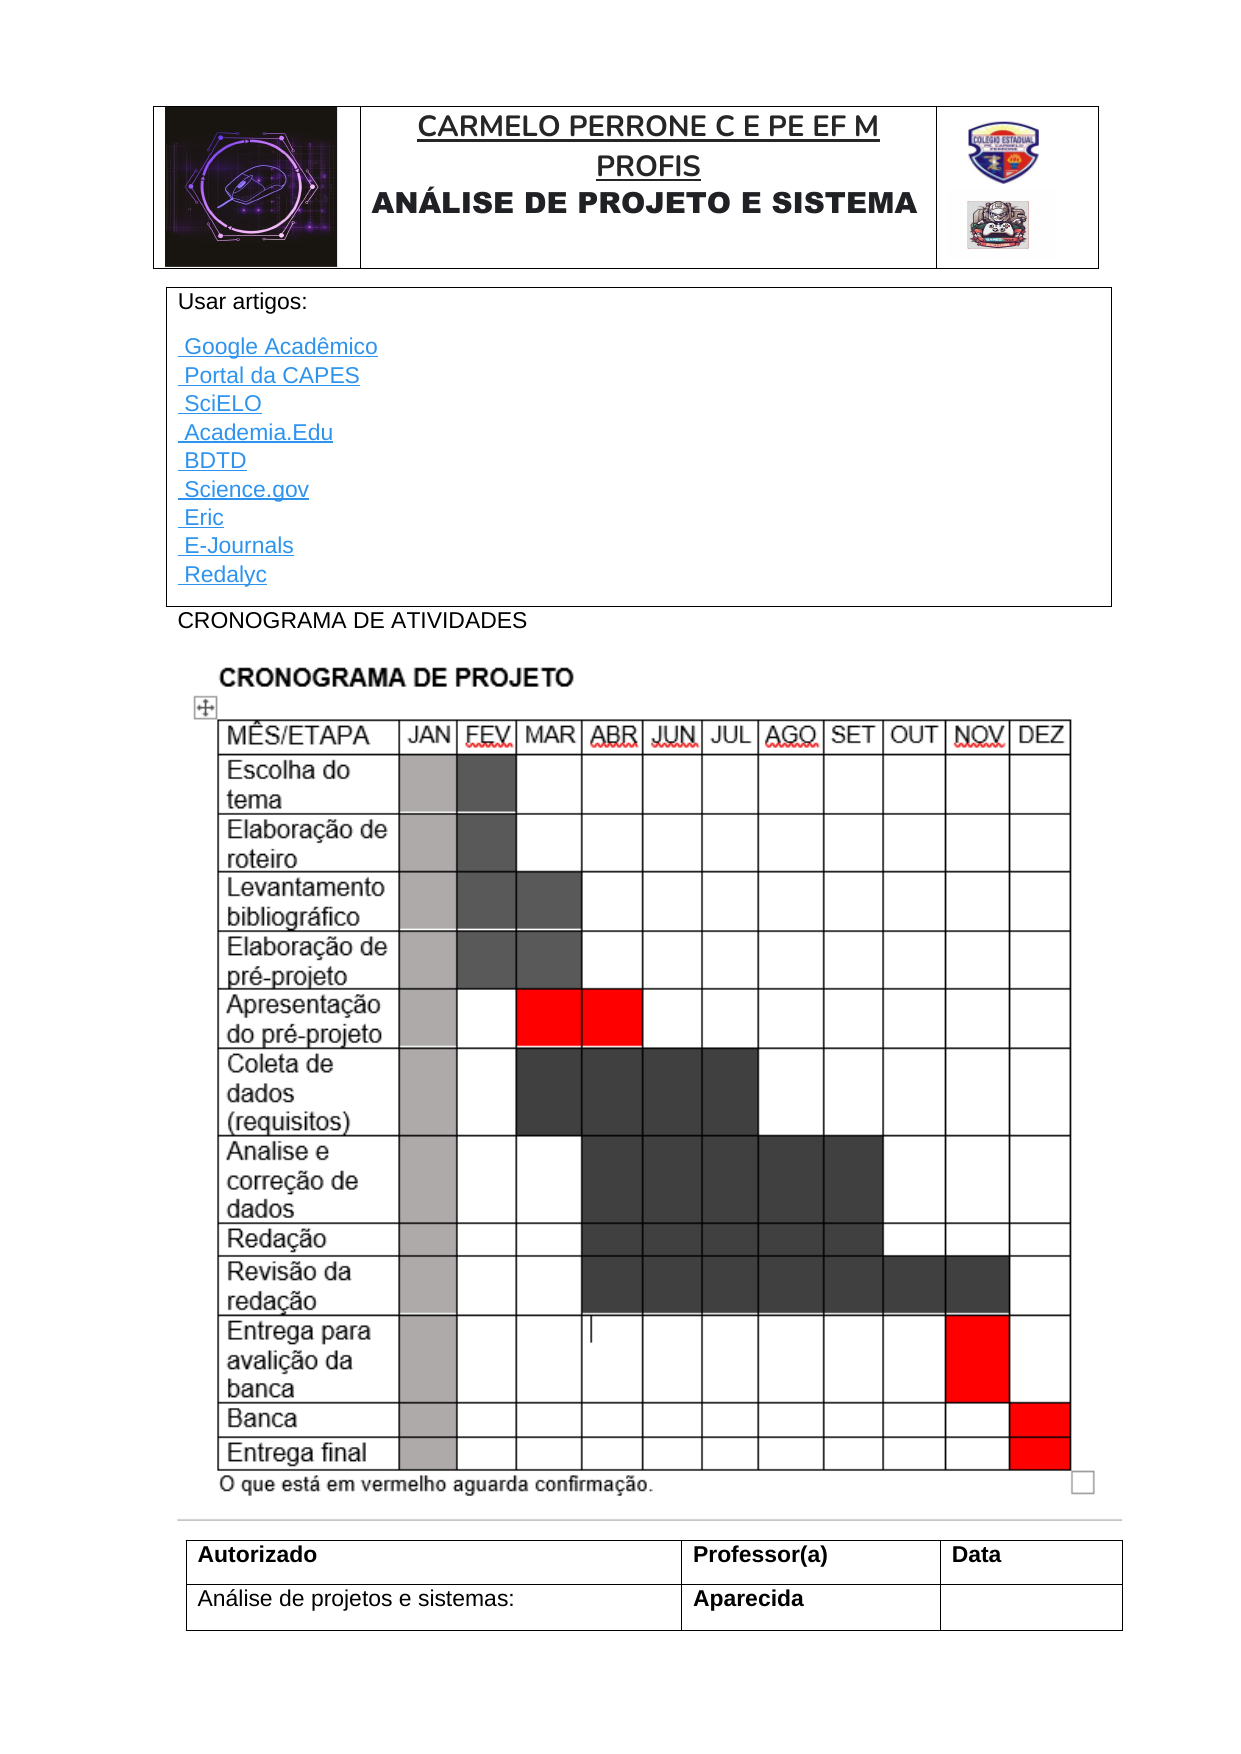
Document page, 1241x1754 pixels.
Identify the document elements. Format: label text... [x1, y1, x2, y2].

picture [165, 107, 338, 267]
table_cell Aparecida [682, 1585, 940, 1630]
table_header Professor(a) [682, 1541, 940, 1583]
picture [177, 652, 1123, 1521]
table_header Data [941, 1541, 1122, 1583]
table_cell Análise de projetos e sistemas: Banco de dados: Web design: [187, 1585, 681, 1630]
table_header Autorizado [187, 1541, 681, 1583]
picture [947, 107, 1057, 259]
text CRONOGRAMA DE ATIVIDADES [177, 607, 1122, 633]
table_cell [941, 1585, 1122, 1630]
